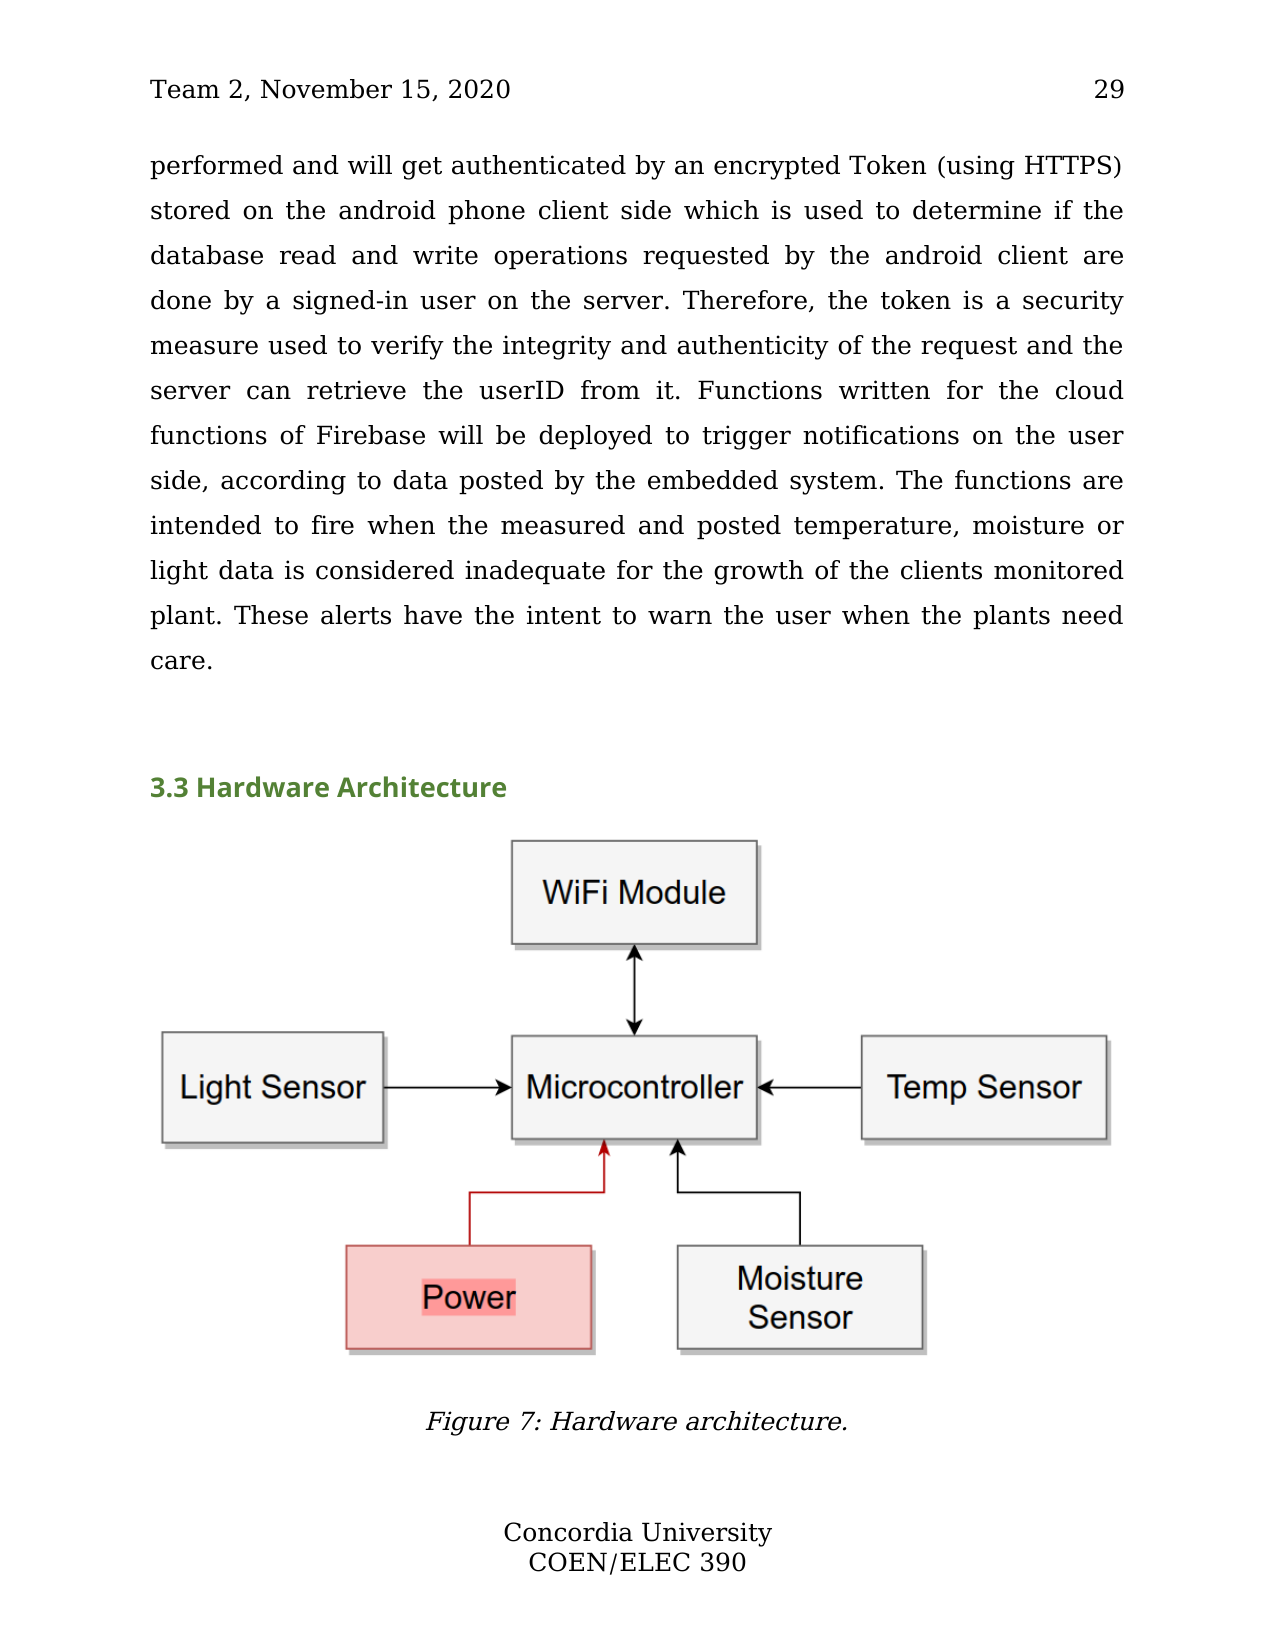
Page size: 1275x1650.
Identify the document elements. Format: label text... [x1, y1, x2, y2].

subtitle 3.3 Hardware Architecture [150, 768, 1125, 805]
picture [150, 823, 1125, 1374]
text Figure 7: Hardware architecture. [150, 1405, 1125, 1435]
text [150, 150, 1125, 675]
